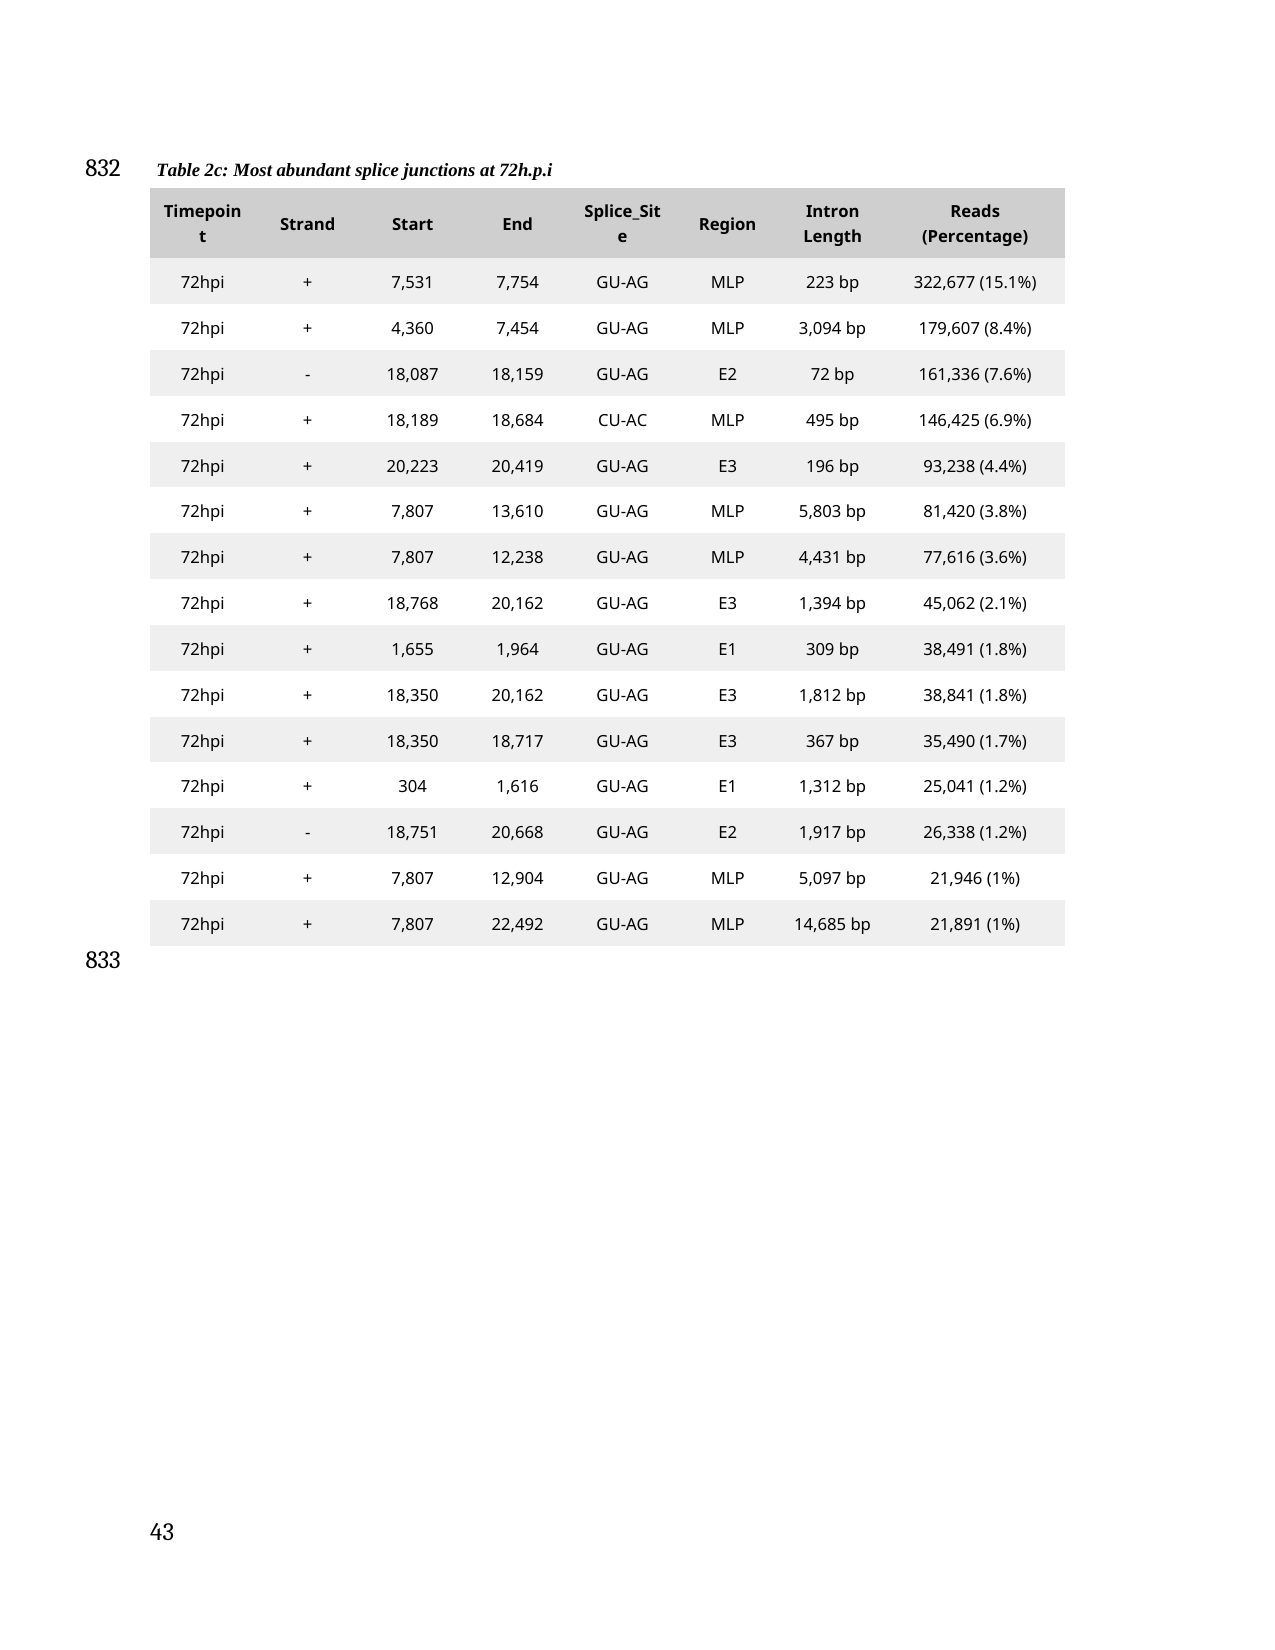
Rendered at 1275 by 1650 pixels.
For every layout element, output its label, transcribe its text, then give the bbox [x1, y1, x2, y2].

table_cell GU-AG [570, 717, 675, 762]
table_cell 18,751 [360, 808, 465, 854]
table_cell GU-AG [570, 808, 675, 854]
table_cell MLP [675, 900, 780, 946]
table_cell 20,162 [465, 671, 570, 717]
table_header Strand [255, 188, 360, 258]
table_cell 1,616 [465, 763, 570, 808]
table_cell 72hpi [150, 396, 255, 442]
table_cell 72hpi [150, 900, 255, 946]
table_cell 18,684 [465, 396, 570, 442]
table_cell 7,807 [360, 533, 465, 579]
table_cell GU-AG [570, 671, 675, 717]
table_cell 196 bp [780, 442, 885, 487]
table_header Start [360, 188, 465, 258]
table_cell E2 [675, 808, 780, 854]
table_cell 7,454 [465, 304, 570, 350]
table_cell 4,360 [360, 304, 465, 350]
table_header Region [675, 188, 780, 258]
table_cell 1,917 bp [780, 808, 885, 854]
table_cell 495 bp [780, 396, 885, 442]
table_cell + [255, 854, 360, 900]
table_cell GU-AG [570, 763, 675, 808]
table_cell 12,904 [465, 854, 570, 900]
table_cell E3 [675, 442, 780, 487]
table_cell 146,425 (6.9%) [885, 396, 1065, 442]
table_header Splice_Site [570, 188, 675, 258]
table_cell 72hpi [150, 304, 255, 350]
text Table 2c: Most abundant splice junctions at 72h.p.i [156, 156, 1119, 181]
table_cell GU-AG [570, 258, 675, 304]
table_cell + [255, 442, 360, 487]
table_cell 179,607 (8.4%) [885, 304, 1065, 350]
table_cell GU-AG [570, 854, 675, 900]
table_cell 7,807 [360, 900, 465, 946]
table_cell + [255, 763, 360, 808]
table_cell 72hpi [150, 625, 255, 671]
table_cell + [255, 258, 360, 304]
table_cell + [255, 671, 360, 717]
table_cell - [255, 350, 360, 396]
table_cell 72hpi [150, 442, 255, 487]
table_cell 4,431 bp [780, 533, 885, 579]
table_cell 7,807 [360, 854, 465, 900]
table_cell 22,492 [465, 900, 570, 946]
table_cell 367 bp [780, 717, 885, 762]
table_cell 81,420 (3.8%) [885, 488, 1065, 533]
table_cell GU-AG [570, 442, 675, 487]
table_cell + [255, 304, 360, 350]
table_cell 1,964 [465, 625, 570, 671]
table_cell 45,062 (2.1%) [885, 579, 1065, 625]
table_cell 18,717 [465, 717, 570, 762]
table_cell GU-AG [570, 533, 675, 579]
table_cell + [255, 579, 360, 625]
table_cell GU-AG [570, 579, 675, 625]
table_cell 223 bp [780, 258, 885, 304]
table_cell 20,162 [465, 579, 570, 625]
table_cell 72hpi [150, 579, 255, 625]
table_cell 20,668 [465, 808, 570, 854]
table_cell 3,094 bp [780, 304, 885, 350]
table_cell 72hpi [150, 763, 255, 808]
table_cell - [255, 808, 360, 854]
table_cell 38,491 (1.8%) [885, 625, 1065, 671]
table_cell E1 [675, 763, 780, 808]
table_cell 18,350 [360, 717, 465, 762]
table_cell 72hpi [150, 808, 255, 854]
table_header Intron Length [780, 188, 885, 258]
table_cell 1,655 [360, 625, 465, 671]
table_cell E3 [675, 717, 780, 762]
table_cell 72hpi [150, 671, 255, 717]
table_cell 72hpi [150, 488, 255, 533]
table_cell E2 [675, 350, 780, 396]
table_cell CU-AC [570, 396, 675, 442]
table_cell + [255, 717, 360, 762]
table_cell 21,946 (1%) [885, 854, 1065, 900]
table_cell E3 [675, 579, 780, 625]
table_cell 38,841 (1.8%) [885, 671, 1065, 717]
table_cell 161,336 (7.6%) [885, 350, 1065, 396]
table_cell MLP [675, 854, 780, 900]
table_cell 26,338 (1.2%) [885, 808, 1065, 854]
table_cell MLP [675, 488, 780, 533]
table_cell + [255, 488, 360, 533]
table_cell 18,768 [360, 579, 465, 625]
table_cell 309 bp [780, 625, 885, 671]
table_cell GU-AG [570, 350, 675, 396]
table_cell MLP [675, 304, 780, 350]
table_cell 18,087 [360, 350, 465, 396]
table_cell 1,812 bp [780, 671, 885, 717]
table_cell MLP [675, 258, 780, 304]
table_cell 1,312 bp [780, 763, 885, 808]
table_cell 21,891 (1%) [885, 900, 1065, 946]
table_cell 72hpi [150, 258, 255, 304]
table_cell 72hpi [150, 854, 255, 900]
table_cell E1 [675, 625, 780, 671]
table_cell MLP [675, 533, 780, 579]
table_cell 93,238 (4.4%) [885, 442, 1065, 487]
table_cell 72hpi [150, 533, 255, 579]
table_header Timepoint [150, 188, 255, 258]
table_cell 18,159 [465, 350, 570, 396]
table_cell GU-AG [570, 625, 675, 671]
table_cell MLP [675, 396, 780, 442]
table_cell 18,189 [360, 396, 465, 442]
table_header Reads (Percentage) [885, 188, 1065, 258]
table_cell 35,490 (1.7%) [885, 717, 1065, 762]
table_cell 1,394 bp [780, 579, 885, 625]
table_cell GU-AG [570, 304, 675, 350]
table_cell GU-AG [570, 488, 675, 533]
table_cell 7,531 [360, 258, 465, 304]
table_cell 72 bp [780, 350, 885, 396]
table_cell 5,097 bp [780, 854, 885, 900]
table_cell 72hpi [150, 717, 255, 762]
table_cell + [255, 533, 360, 579]
table_header End [465, 188, 570, 258]
table_cell 304 [360, 763, 465, 808]
table_cell 20,419 [465, 442, 570, 487]
table_cell + [255, 900, 360, 946]
table_cell 13,610 [465, 488, 570, 533]
table_cell 7,807 [360, 488, 465, 533]
table_cell 7,754 [465, 258, 570, 304]
table_cell 322,677 (15.1%) [885, 258, 1065, 304]
table_cell 5,803 bp [780, 488, 885, 533]
table_cell 12,238 [465, 533, 570, 579]
table_cell + [255, 625, 360, 671]
table_cell E3 [675, 671, 780, 717]
table_cell + [255, 396, 360, 442]
table_cell 20,223 [360, 442, 465, 487]
table_cell 77,616 (3.6%) [885, 533, 1065, 579]
table_cell 14,685 bp [780, 900, 885, 946]
table_cell 72hpi [150, 350, 255, 396]
table_cell 18,350 [360, 671, 465, 717]
table_cell GU-AG [570, 900, 675, 946]
table_cell 25,041 (1.2%) [885, 763, 1065, 808]
